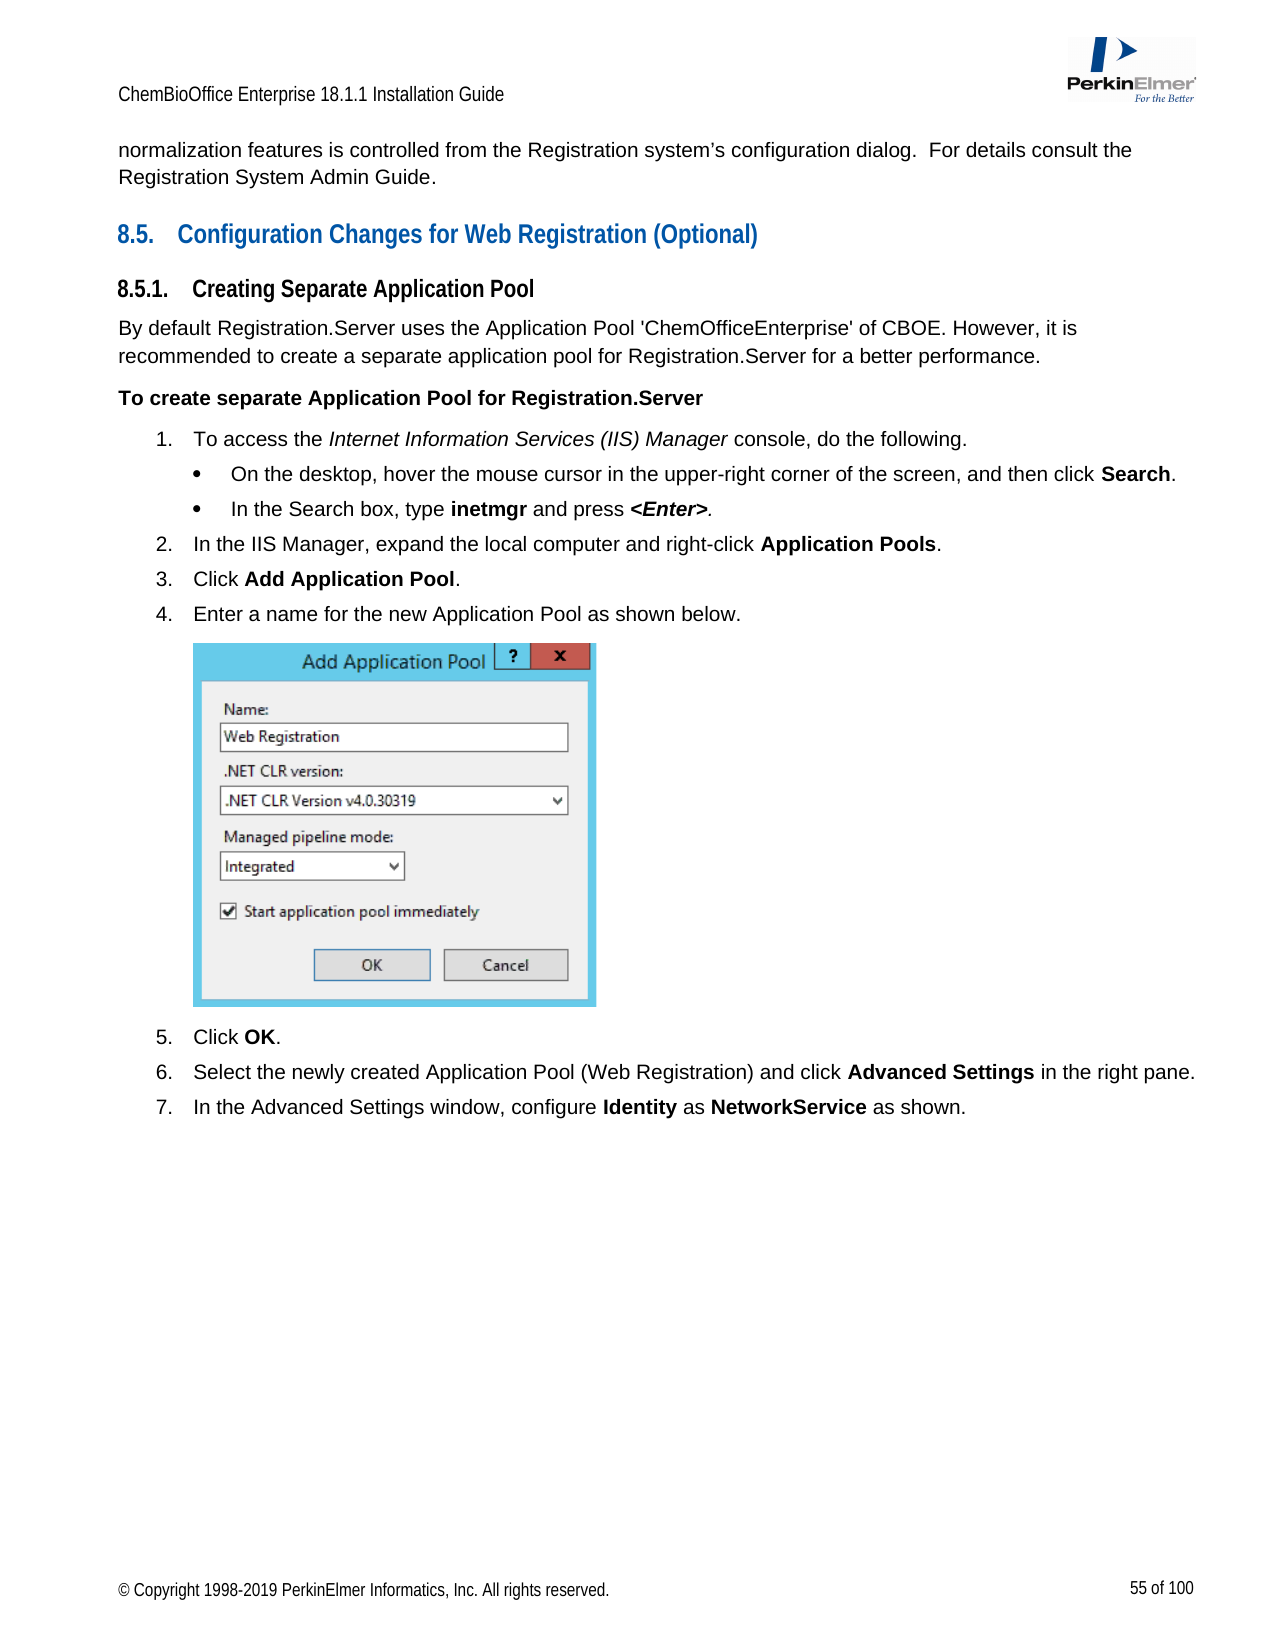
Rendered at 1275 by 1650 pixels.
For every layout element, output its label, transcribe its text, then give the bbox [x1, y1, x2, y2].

list In the IIS Manager, expand the local computer and right-click Application Pools. [156, 536, 1204, 560]
text By default Registration.Server uses the Application Pool 'ChemOfficeEnterprise' of CBOE. However, it is recommended to create a separate application pool for Registration.Server for a better performance. [118, 320, 1204, 372]
picture [1067, 37, 1197, 102]
list On the desktop, hover the mouse cursor in the upper-right corner of the screen, and then click Search. [193, 466, 1204, 490]
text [118, 135, 1204, 189]
list Click Add Application Pool. [156, 571, 1204, 595]
picture [193, 647, 597, 1011]
list Enter a name for the new Application Pool as shown below. [156, 606, 1204, 630]
text To create separate Application Pool for Registration.Server [118, 390, 1204, 414]
list To access the Internet Information Services (IIS) Manager console, do the following. [156, 431, 1204, 455]
list In the Search box, type inetmgr and press <Enter>. [193, 501, 1204, 525]
list In the Advanced Settings window, configure Identity as NetworkService as shown. [156, 1099, 1204, 1123]
subtitle Creating Separate Application Pool [117, 278, 1204, 307]
subtitle Configuration Changes for Web Registration (Optional) [117, 218, 1204, 249]
list Select the newly created Application Pool (Web Registration) and click Advanced Settings in the right pane. [156, 1064, 1204, 1088]
list Click OK. [156, 1029, 1204, 1053]
